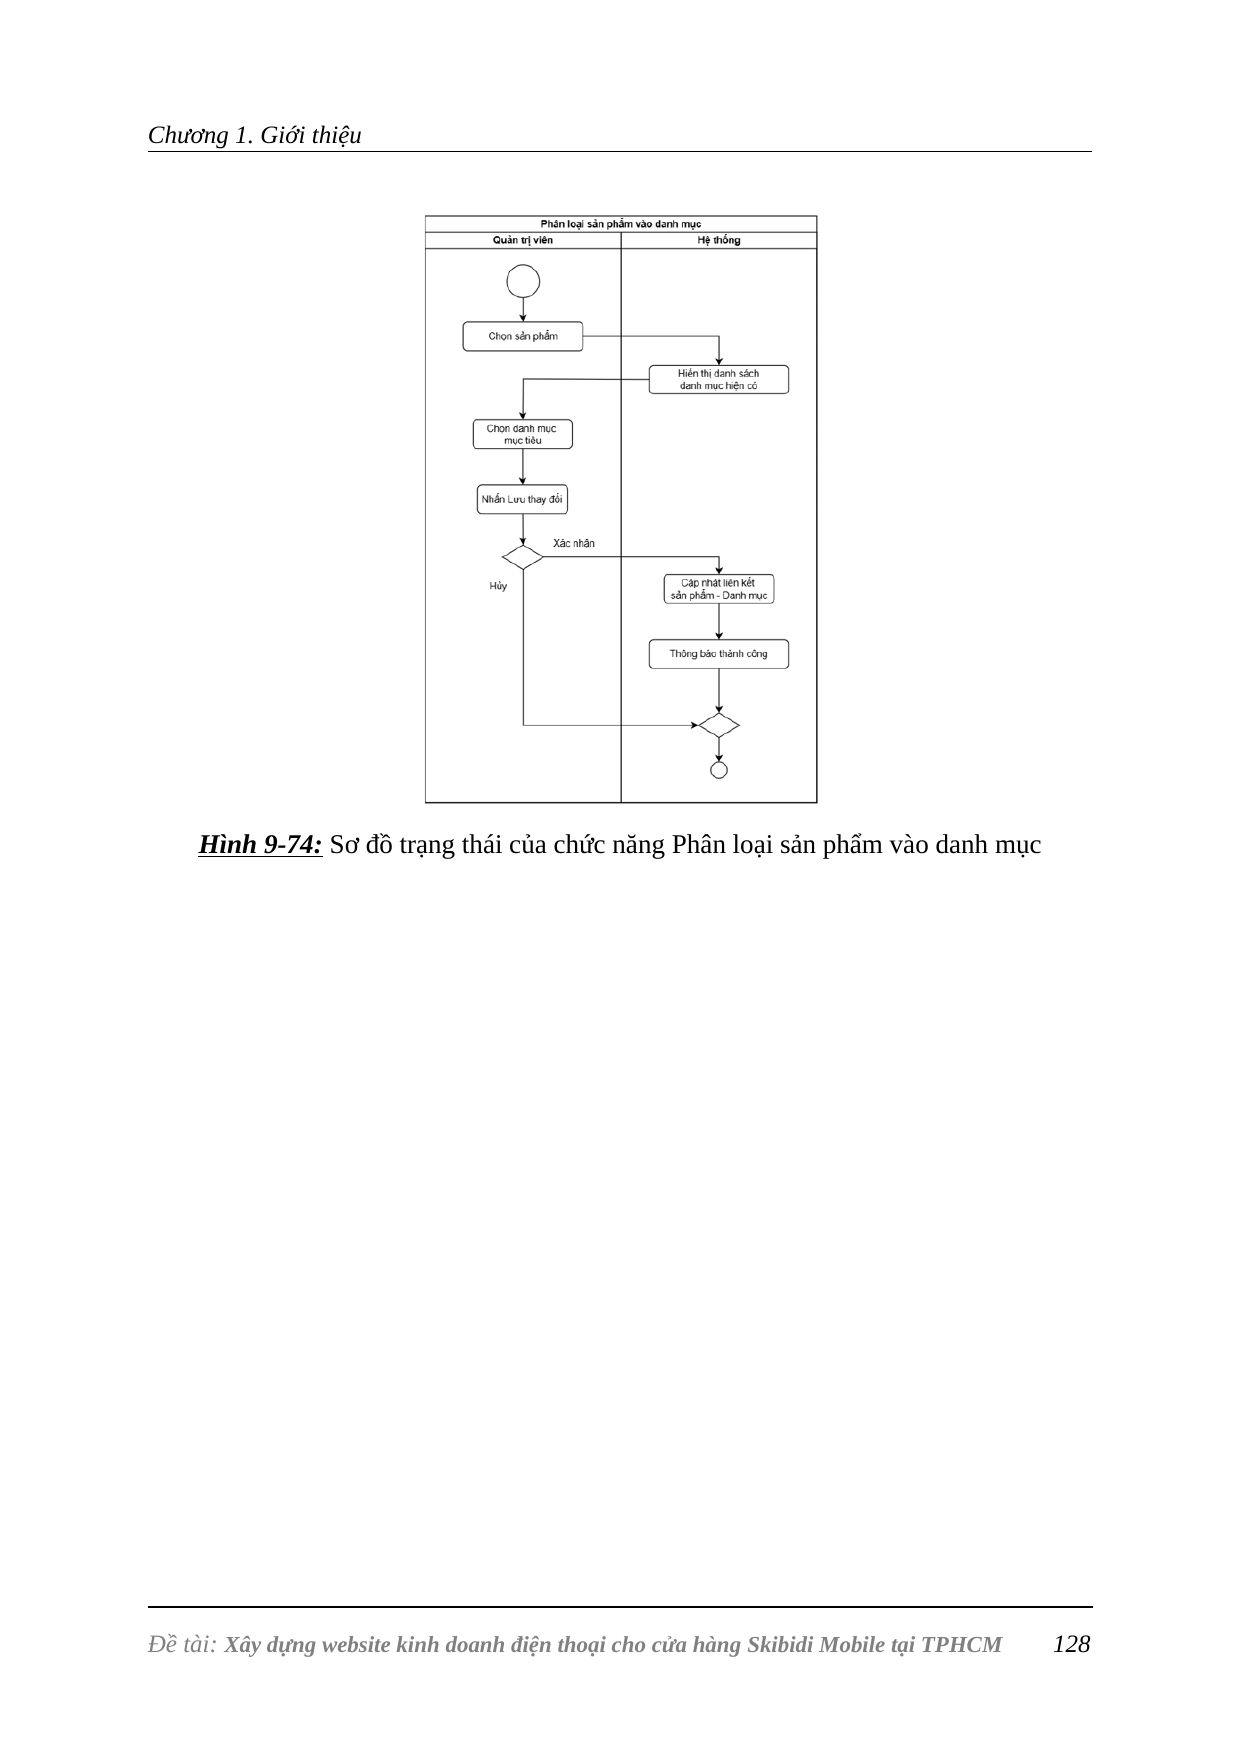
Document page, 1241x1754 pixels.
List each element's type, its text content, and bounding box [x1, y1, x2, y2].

picture [417, 206, 823, 807]
